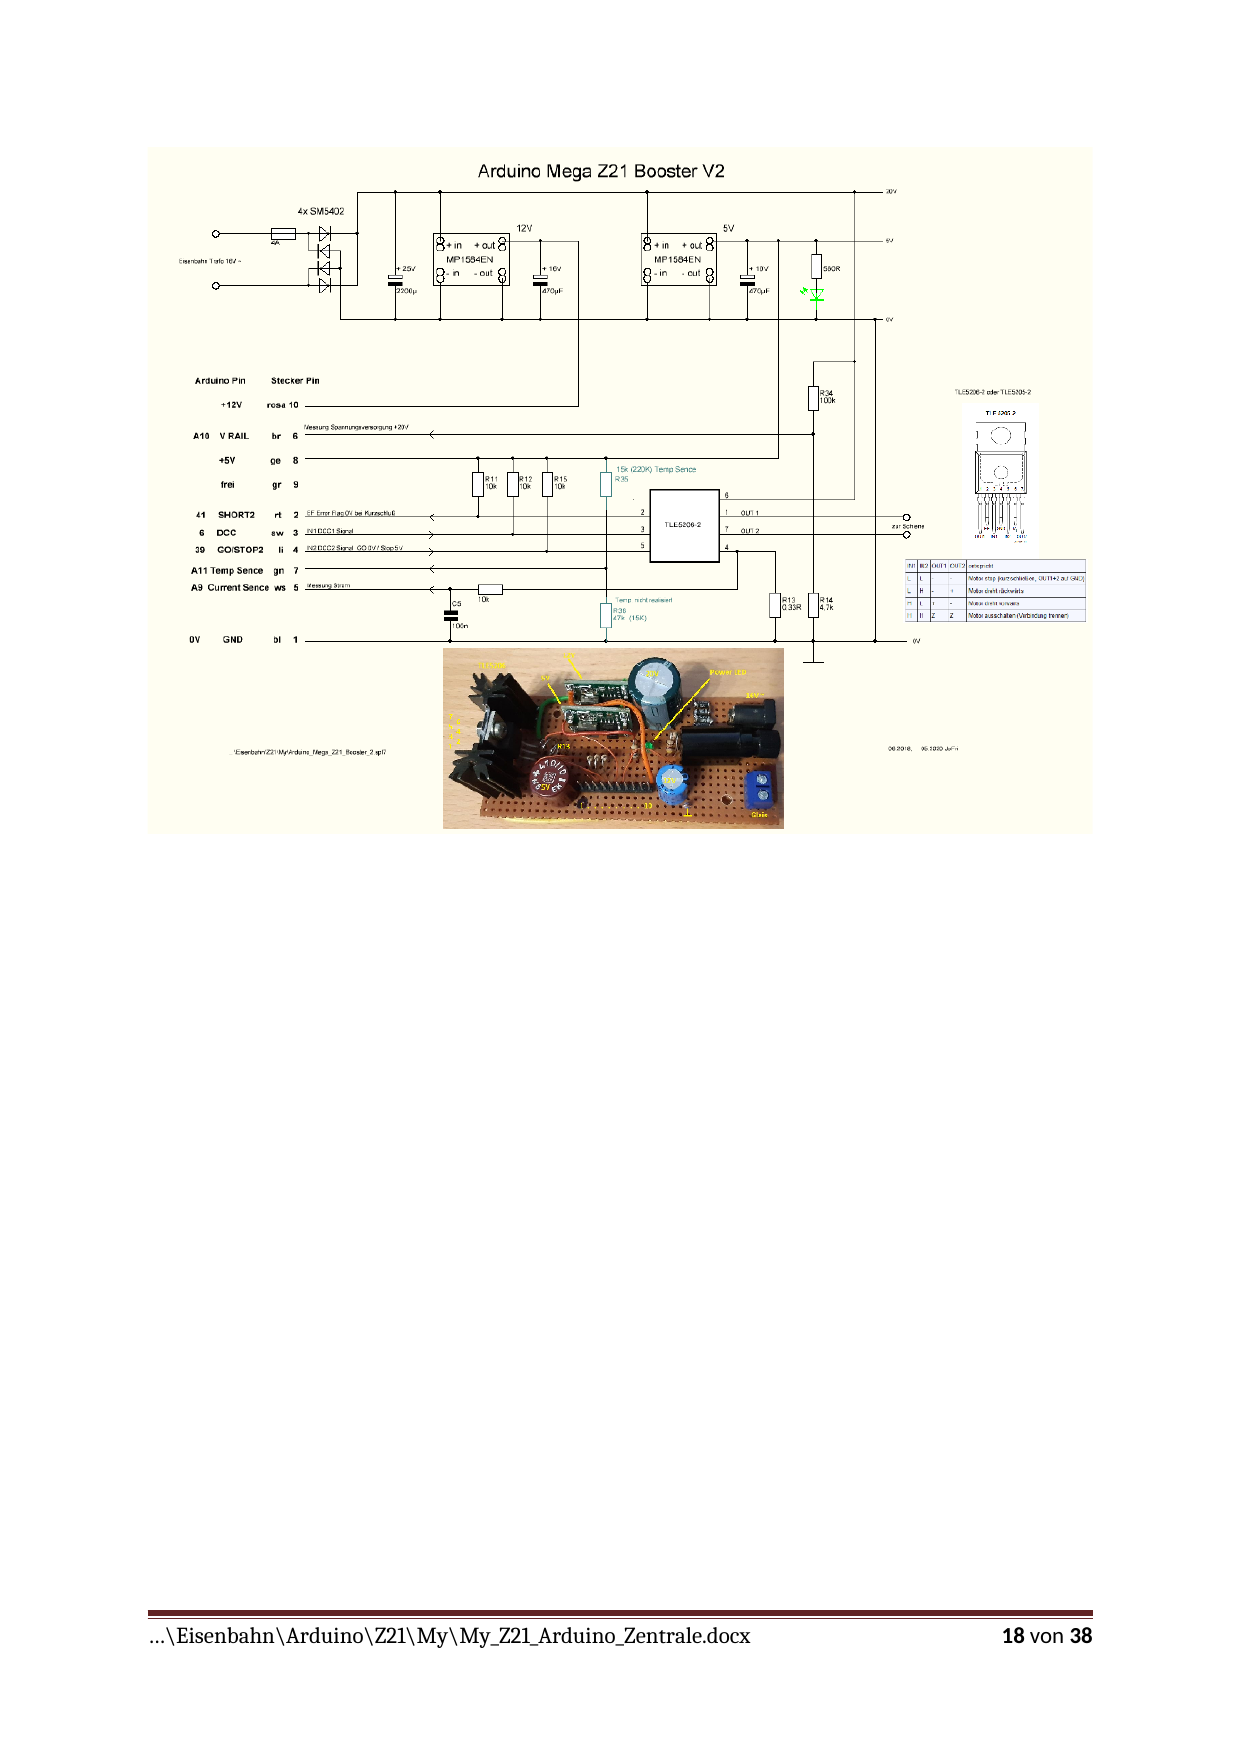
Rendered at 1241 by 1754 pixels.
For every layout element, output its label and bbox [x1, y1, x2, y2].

picture [147, 147, 1093, 834]
